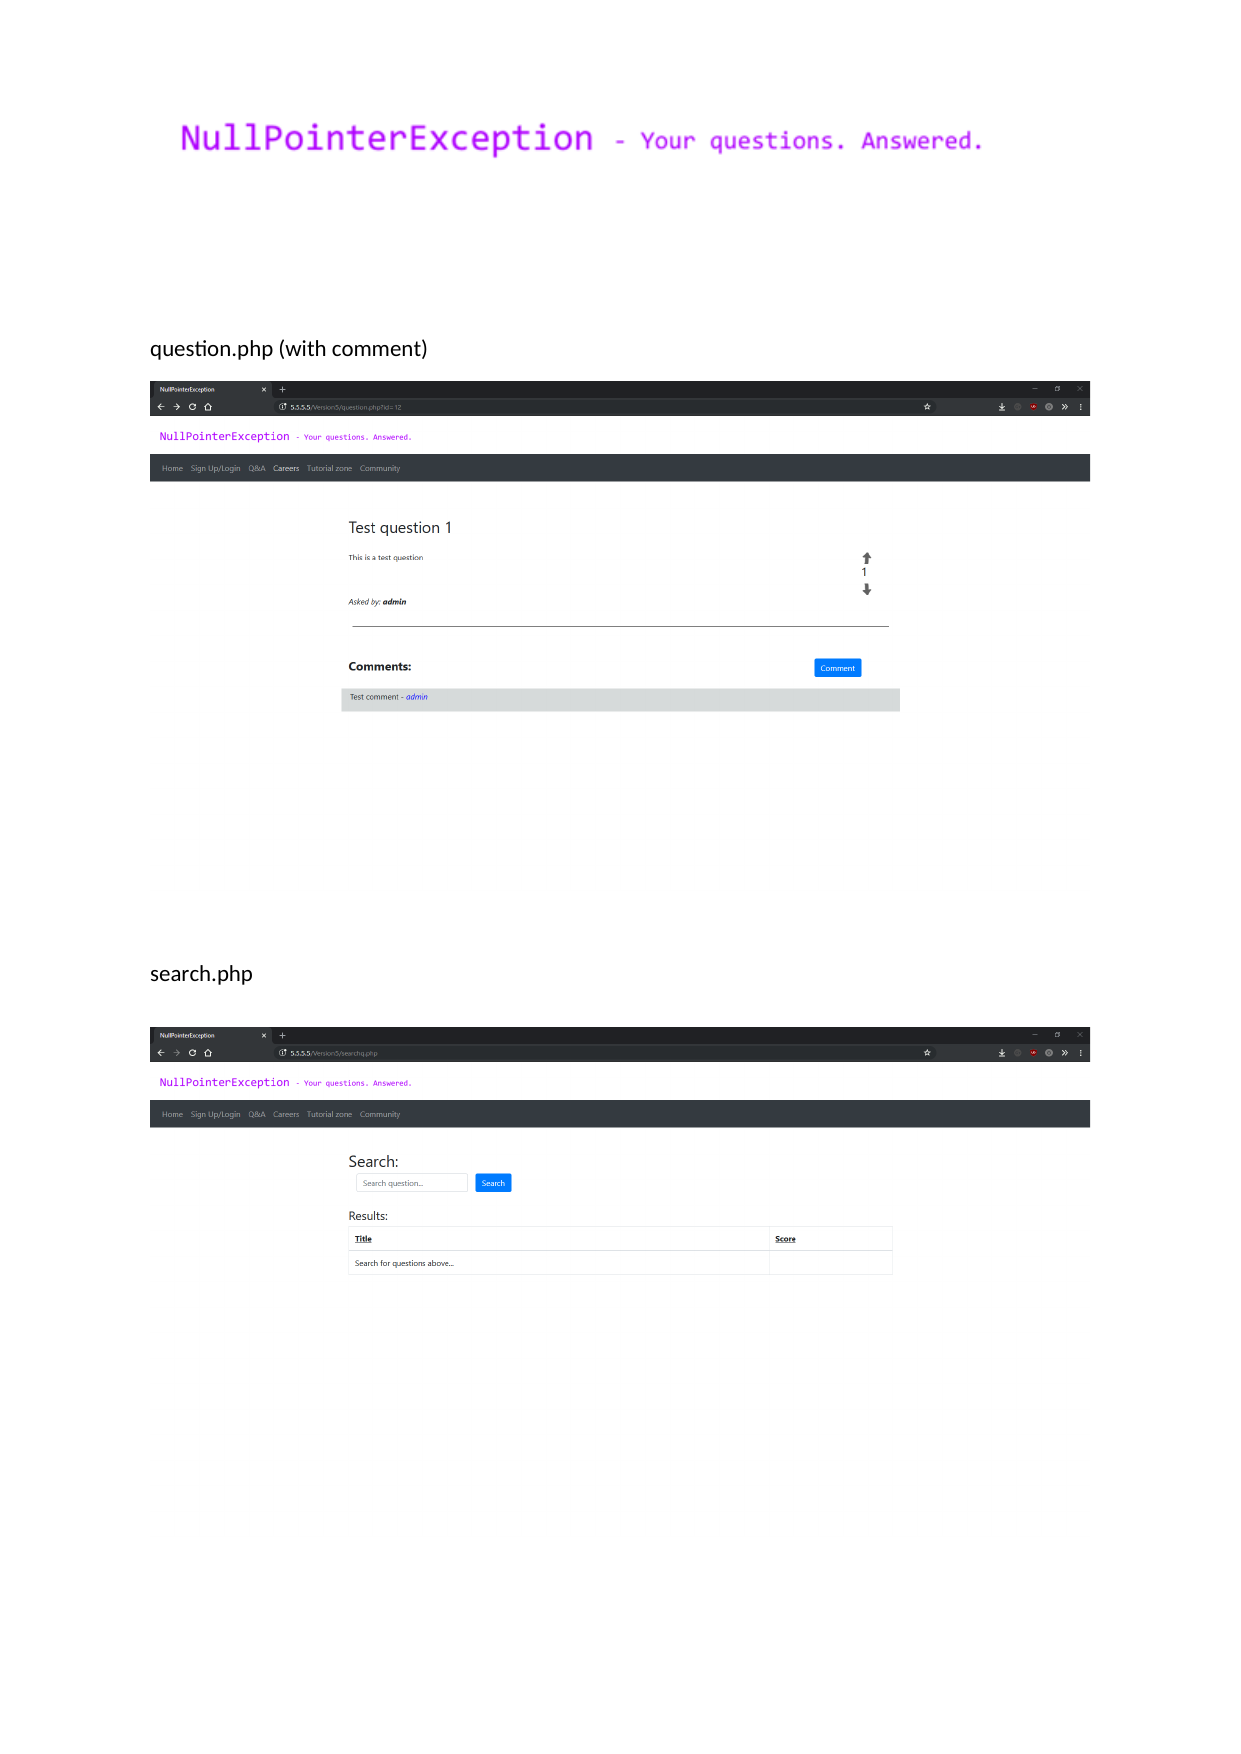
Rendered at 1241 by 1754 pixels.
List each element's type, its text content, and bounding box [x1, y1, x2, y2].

picture [150, 381, 1091, 891]
picture [150, 1027, 1091, 1537]
text question.php (with comment) [150, 334, 1090, 363]
text search.php [150, 959, 1090, 987]
picture [150, 73, 1091, 194]
